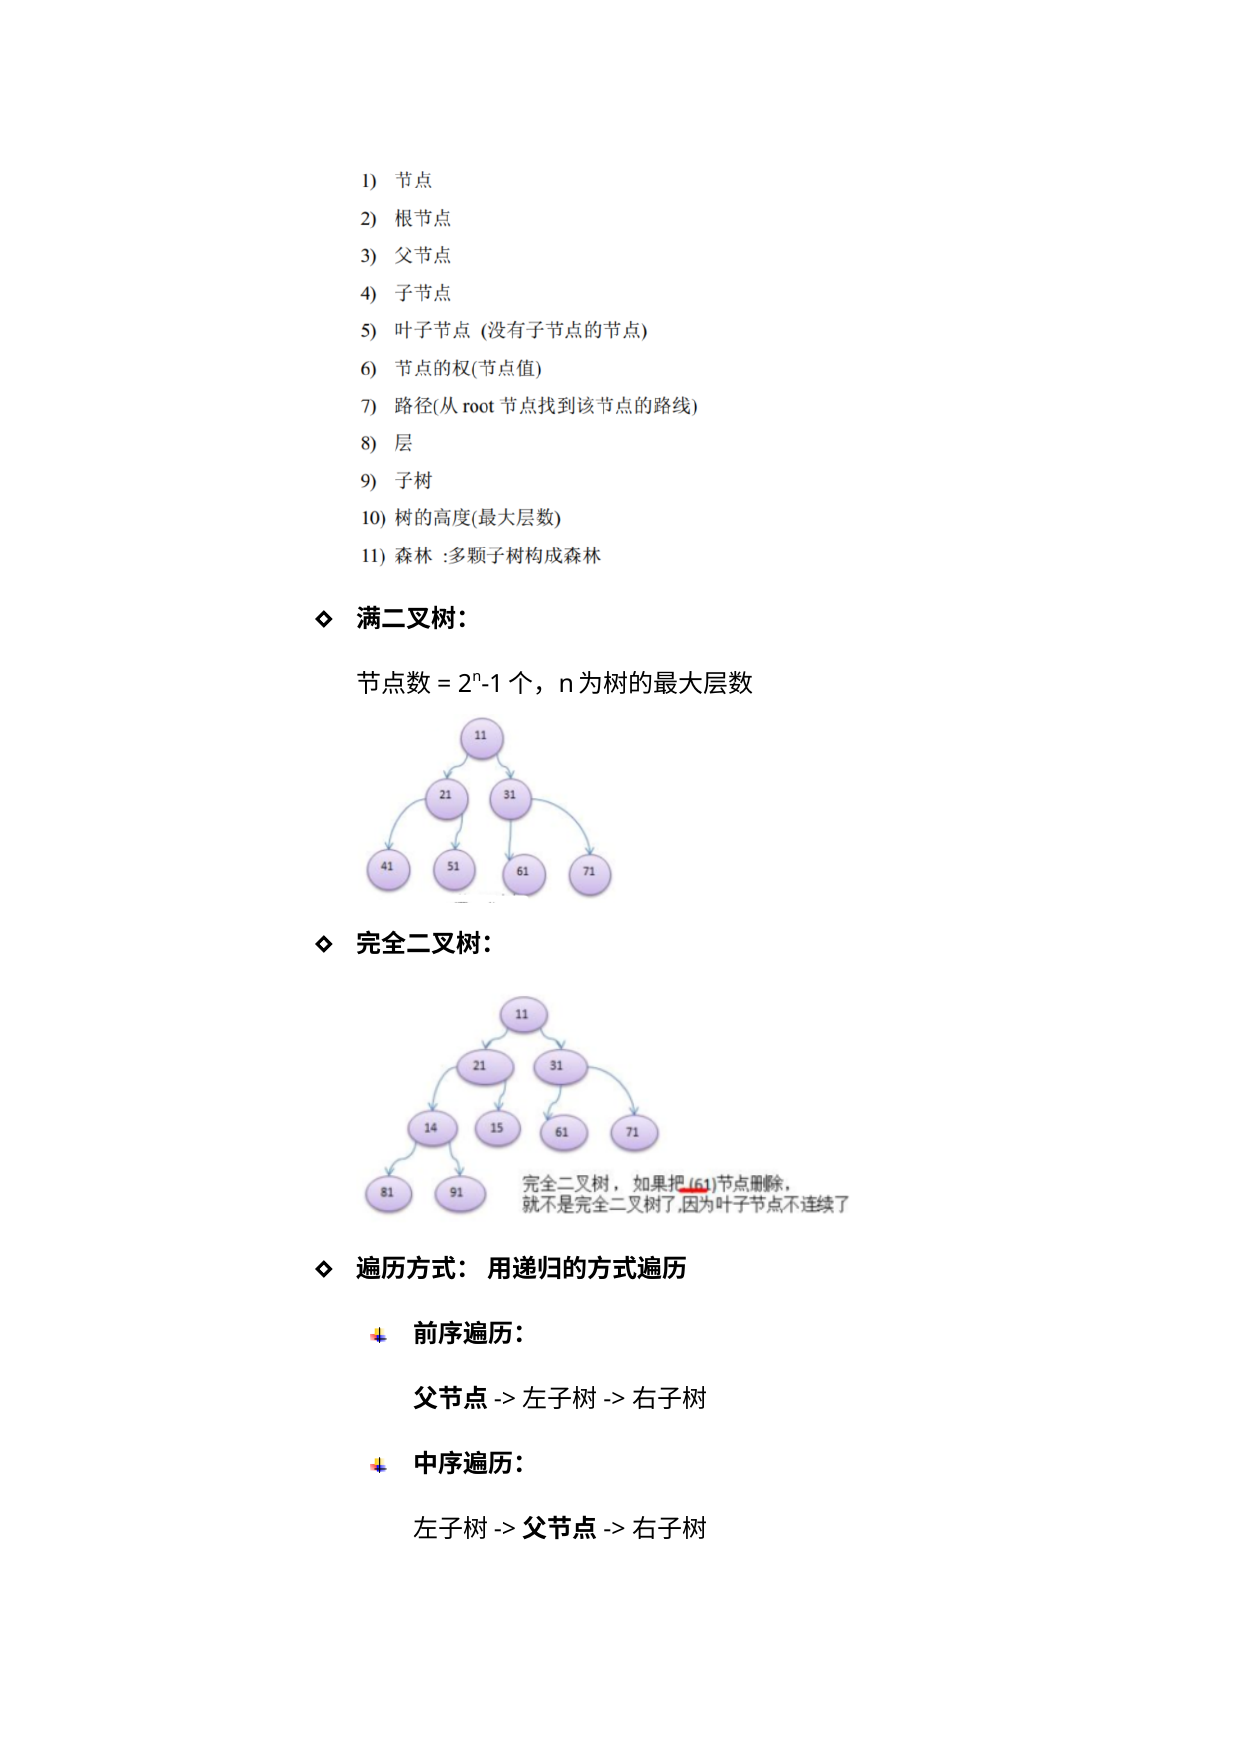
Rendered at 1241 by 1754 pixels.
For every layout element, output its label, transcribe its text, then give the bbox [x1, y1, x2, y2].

list 前序遍历： [369, 1299, 1053, 1364]
list 遍历方式： 用递归的方式遍历 [312, 1234, 1053, 1299]
list 节点数 = 2n-1个，n为树的最大层数 [356, 649, 1053, 714]
picture [356, 162, 721, 574]
picture [356, 986, 862, 1223]
picture [356, 714, 629, 903]
list 父节点 -> 左子树 -> 右子树 [413, 1364, 1053, 1429]
list 左子树 -> 父节点 -> 右子树 [413, 1494, 1053, 1559]
picture [370, 1326, 387, 1343]
list 完全二叉树： [312, 909, 1053, 974]
list 满二叉树： [312, 584, 1053, 649]
picture [370, 1456, 387, 1473]
list 中序遍历： [369, 1429, 1053, 1494]
